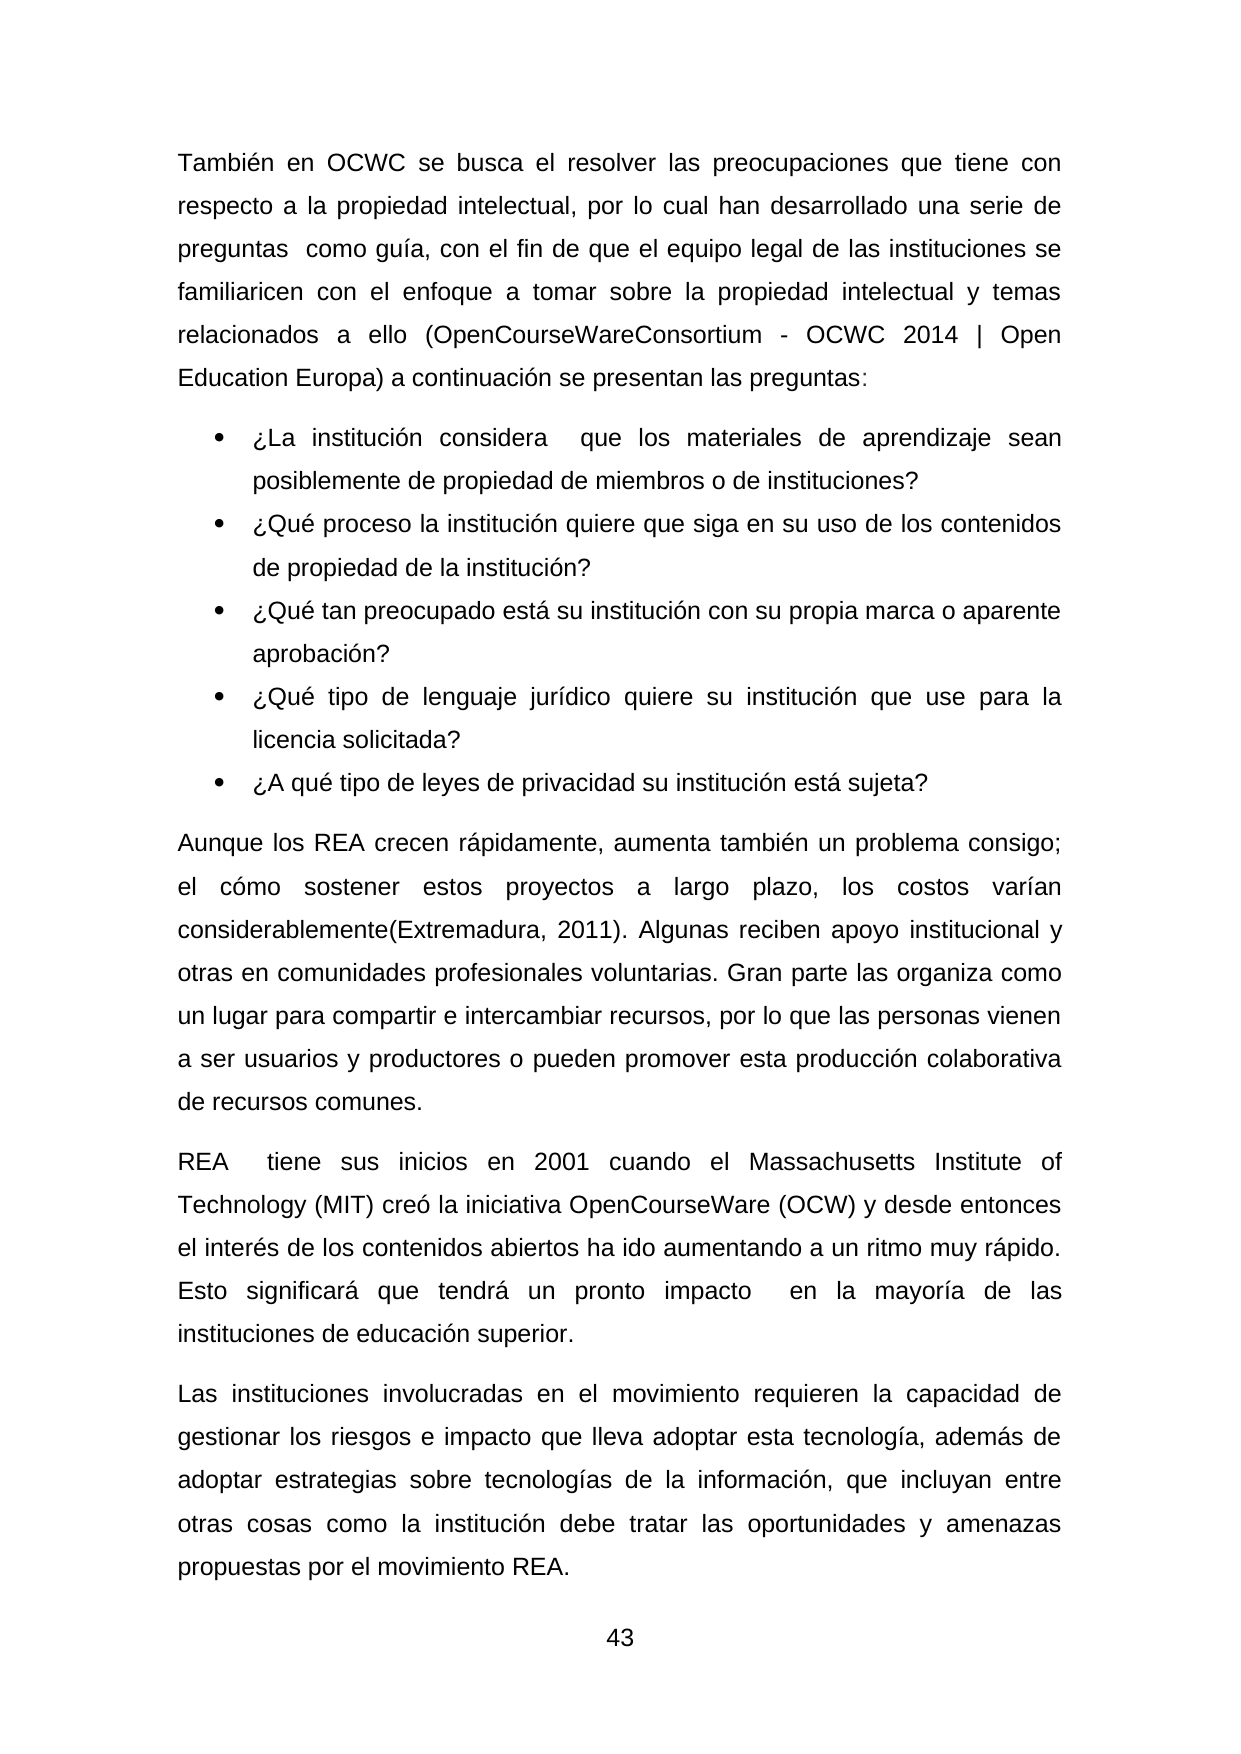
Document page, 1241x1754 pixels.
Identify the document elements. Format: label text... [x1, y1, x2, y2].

list ¿Qué tan preocupado está su institución con su propia marca o aparente aprobación? [215, 596, 1063, 668]
text Aunque los REA crecen rápidamente, aumenta también un problema consigo; el cómo sostener estos proyectos a largo plazo, los costos varían considerablemente(Extremadura, 2011). Algunas reciben apoyo institucional y otras en comunidades profesionales voluntarias. Gran parte las organiza como un lugar para compartir e intercambiar recursos, por lo que las personas vienen a ser usuarios y productores o pueden promover esta producción colaborativa de recursos comunes. [177, 828, 1063, 1116]
list ¿Qué proceso la institución quiere que siga en su uso de los contenidos de propiedad de la institución? [215, 509, 1063, 581]
list ¿La institución considera que los materiales de aprendizaje sean posiblemente de propiedad de miembros o de instituciones? [215, 423, 1063, 495]
text REA tiene sus inicios en 2001 cuando el Massachusetts Institute of Technology (MIT) creó la iniciativa OpenCourseWare (OCW) y desde entonces el interés de los contenidos abiertos ha ido aumentando a un ritmo muy rápido. Esto significará que tendrá un pronto impacto en la mayoría de las instituciones de educación superior. [177, 1147, 1063, 1348]
text Las instituciones involucradas en el movimiento requieren la capacidad de gestionar los riesgos e impacto que lleva adoptar esta tecnología, además de adoptar estrategias sobre tecnologías de la información, que incluyan entre otras cosas como la institución debe tratar las oportunidades y amenazas propuestas por el movimiento REA. [177, 1379, 1063, 1580]
list ¿Qué tipo de lenguaje jurídico quiere su institución que use para la licencia solicitada? [215, 682, 1063, 754]
list ¿A qué tipo de leyes de privacidad su institución está sujeta? [215, 768, 1063, 797]
text También en OCWC se busca el resolver las preocupaciones que tiene con respecto a la propiedad intelectual, por lo cual han desarrollado una serie de preguntas como guía, con el fin de que el equipo legal de las instituciones se familiaricen con el enfoque a tomar sobre la propiedad intelectual y temas relacionados a ello (OpenCourseWareConsortium - OCWC 2014 | Open Education Europa) a continuación se presentan las preguntas: [177, 148, 1063, 392]
